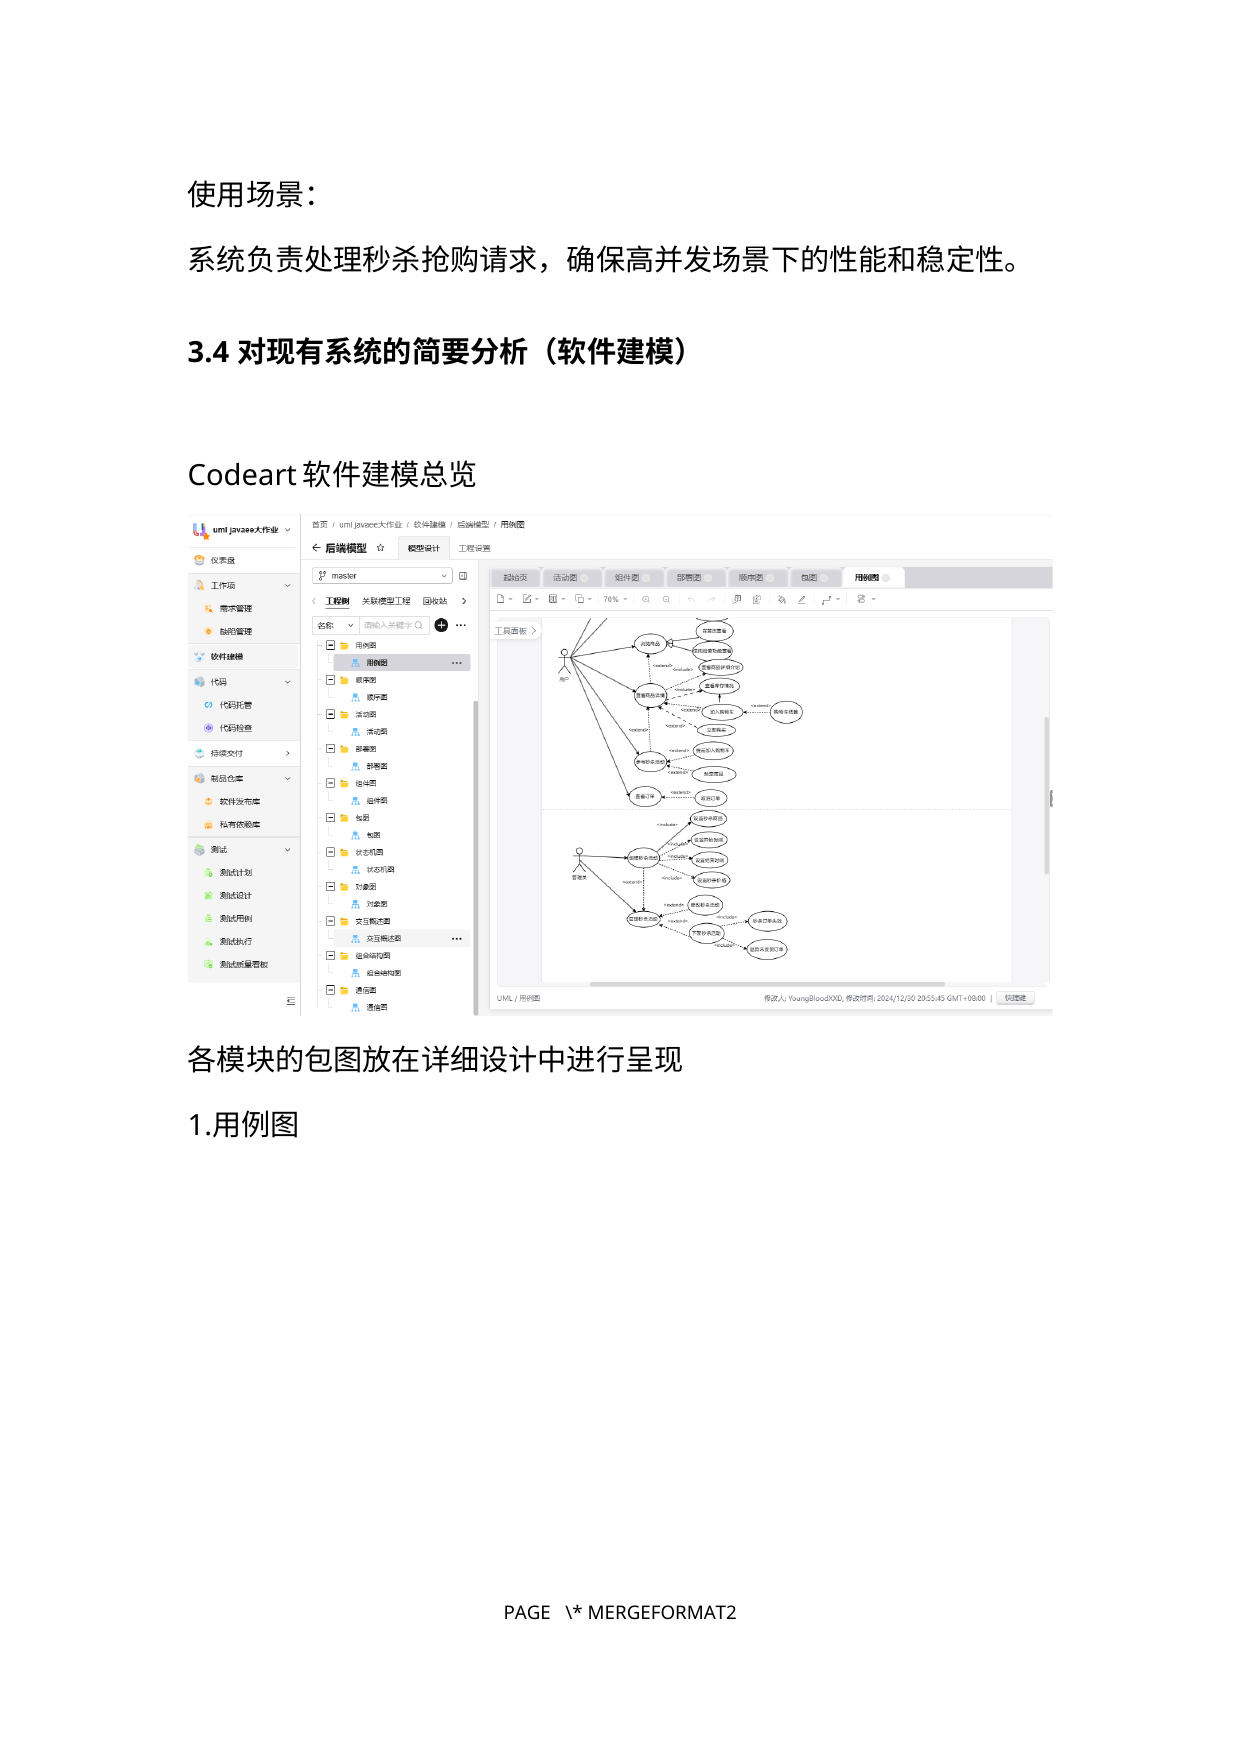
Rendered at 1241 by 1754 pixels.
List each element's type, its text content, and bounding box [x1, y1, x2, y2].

text 使用场景： [187, 160, 1053, 225]
text 1.用例图 [187, 1090, 1053, 1155]
picture [187, 514, 1053, 1016]
text Codeart软件建模总览 [187, 440, 1053, 505]
text 系统负责处理秒杀抢购请求，确保高并发场景下的性能和稳定性。 [187, 225, 1053, 290]
text 各模块的包图放在详细设计中进行呈现 [187, 1025, 1053, 1090]
subtitle 3.4 对现有系统的简要分析（软件建模） [187, 317, 1053, 382]
